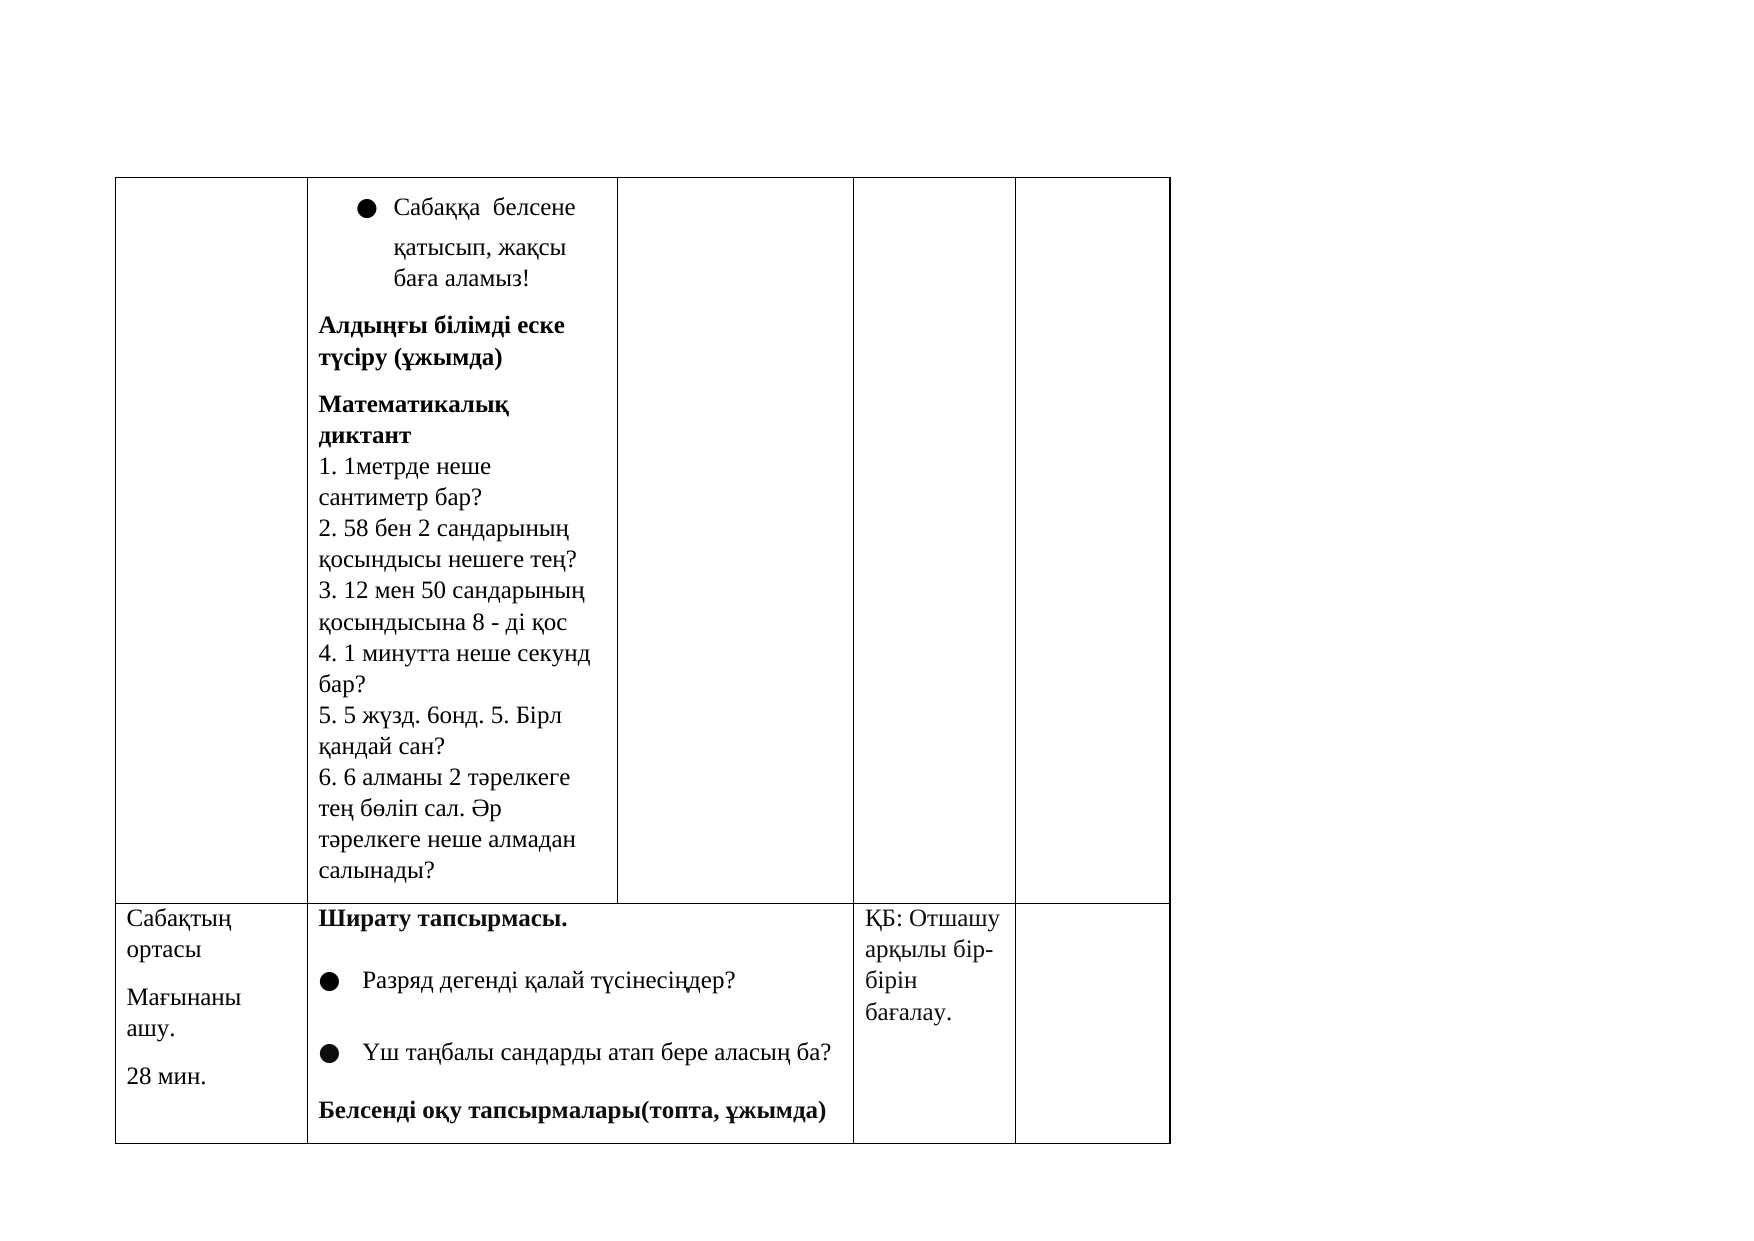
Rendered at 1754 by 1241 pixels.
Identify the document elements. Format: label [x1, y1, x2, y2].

table_cell [308, 178, 617, 902]
table_cell [308, 904, 853, 1143]
table_cell [116, 178, 307, 902]
table_cell [1016, 178, 1169, 902]
table_cell [618, 178, 853, 902]
table_cell [1016, 904, 1169, 1143]
table_cell [116, 904, 307, 1143]
table_cell [854, 178, 1015, 902]
table_cell [854, 904, 1015, 1143]
